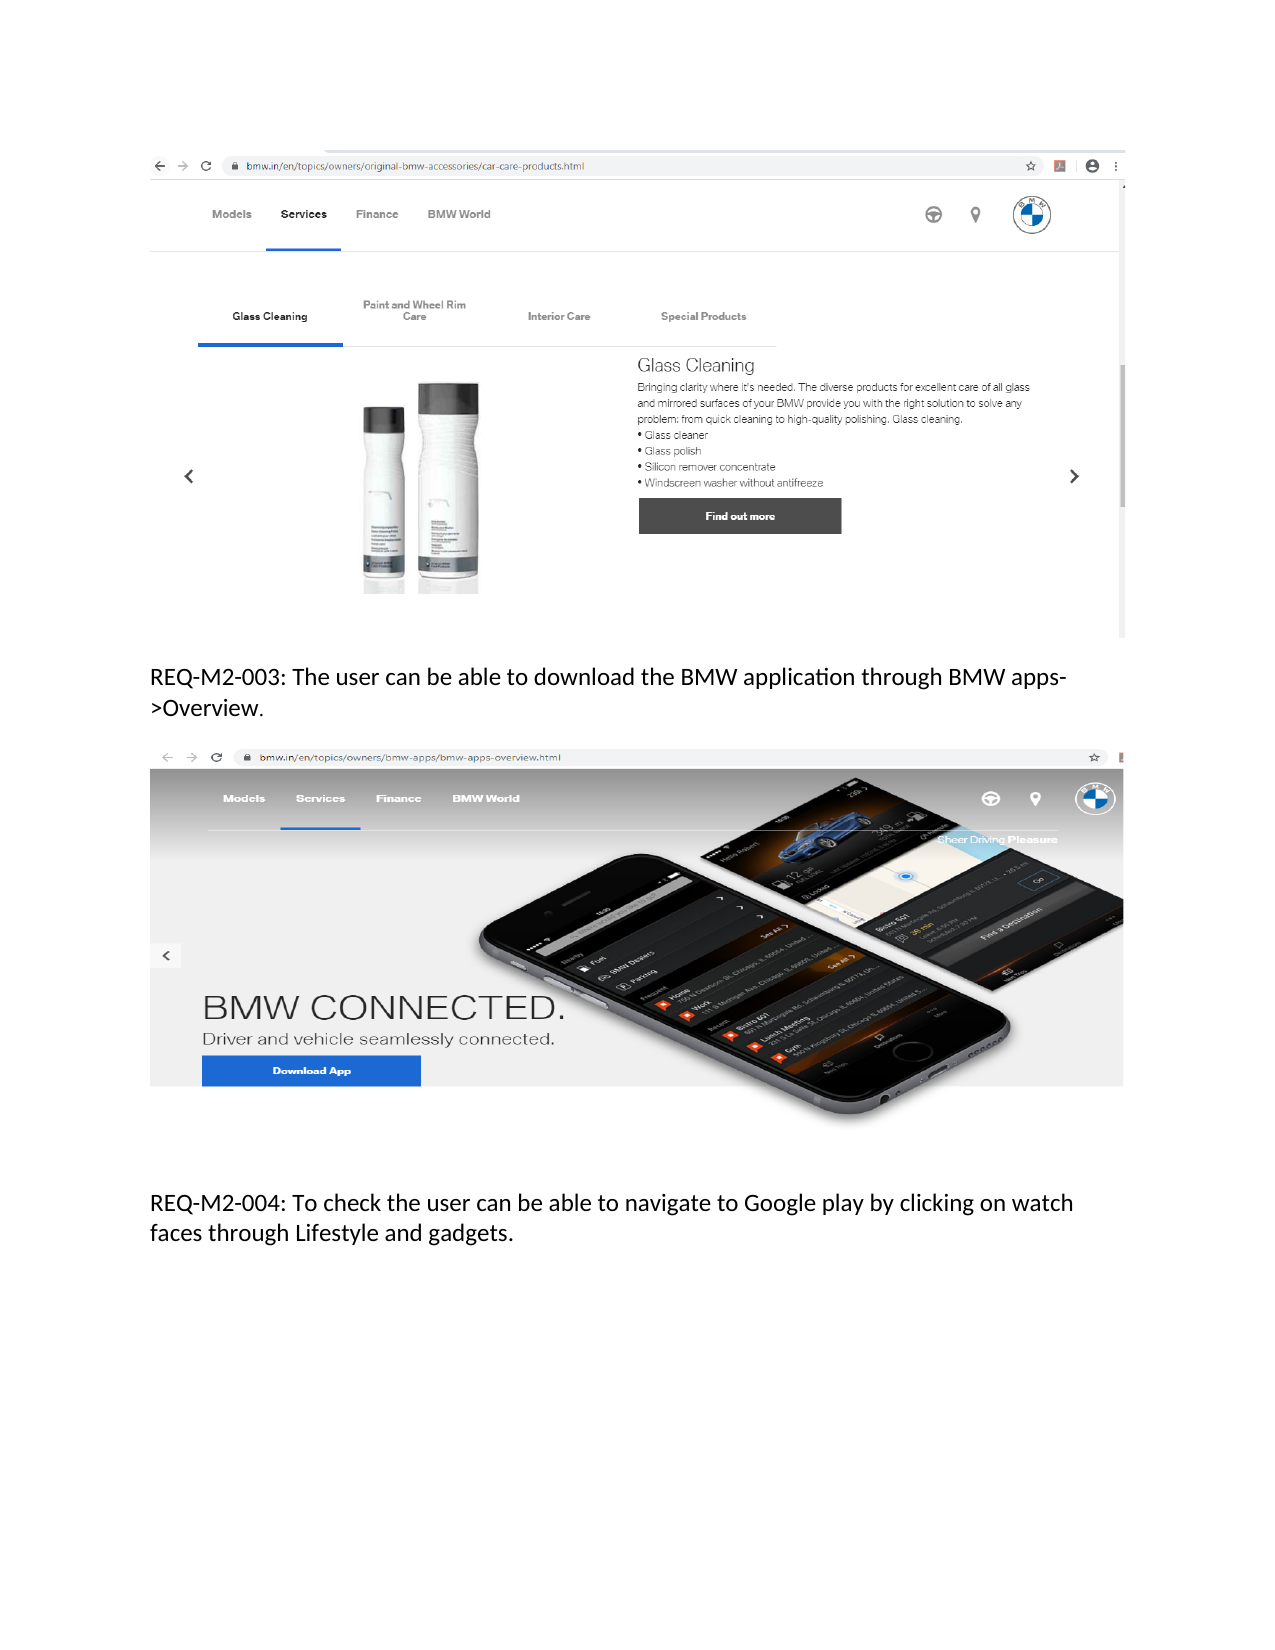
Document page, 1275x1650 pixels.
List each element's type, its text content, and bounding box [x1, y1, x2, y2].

text REQ-M2-004: To check the user can be able to navigate to Google play by clicking on watch faces through Lifestyle and gadgets. [150, 1187, 1125, 1248]
picture [150, 150, 1125, 638]
picture [150, 746, 1124, 1139]
text REQ-M2-003: The user can be able to download the BMW application through BMW apps->Overview. [150, 662, 1125, 723]
